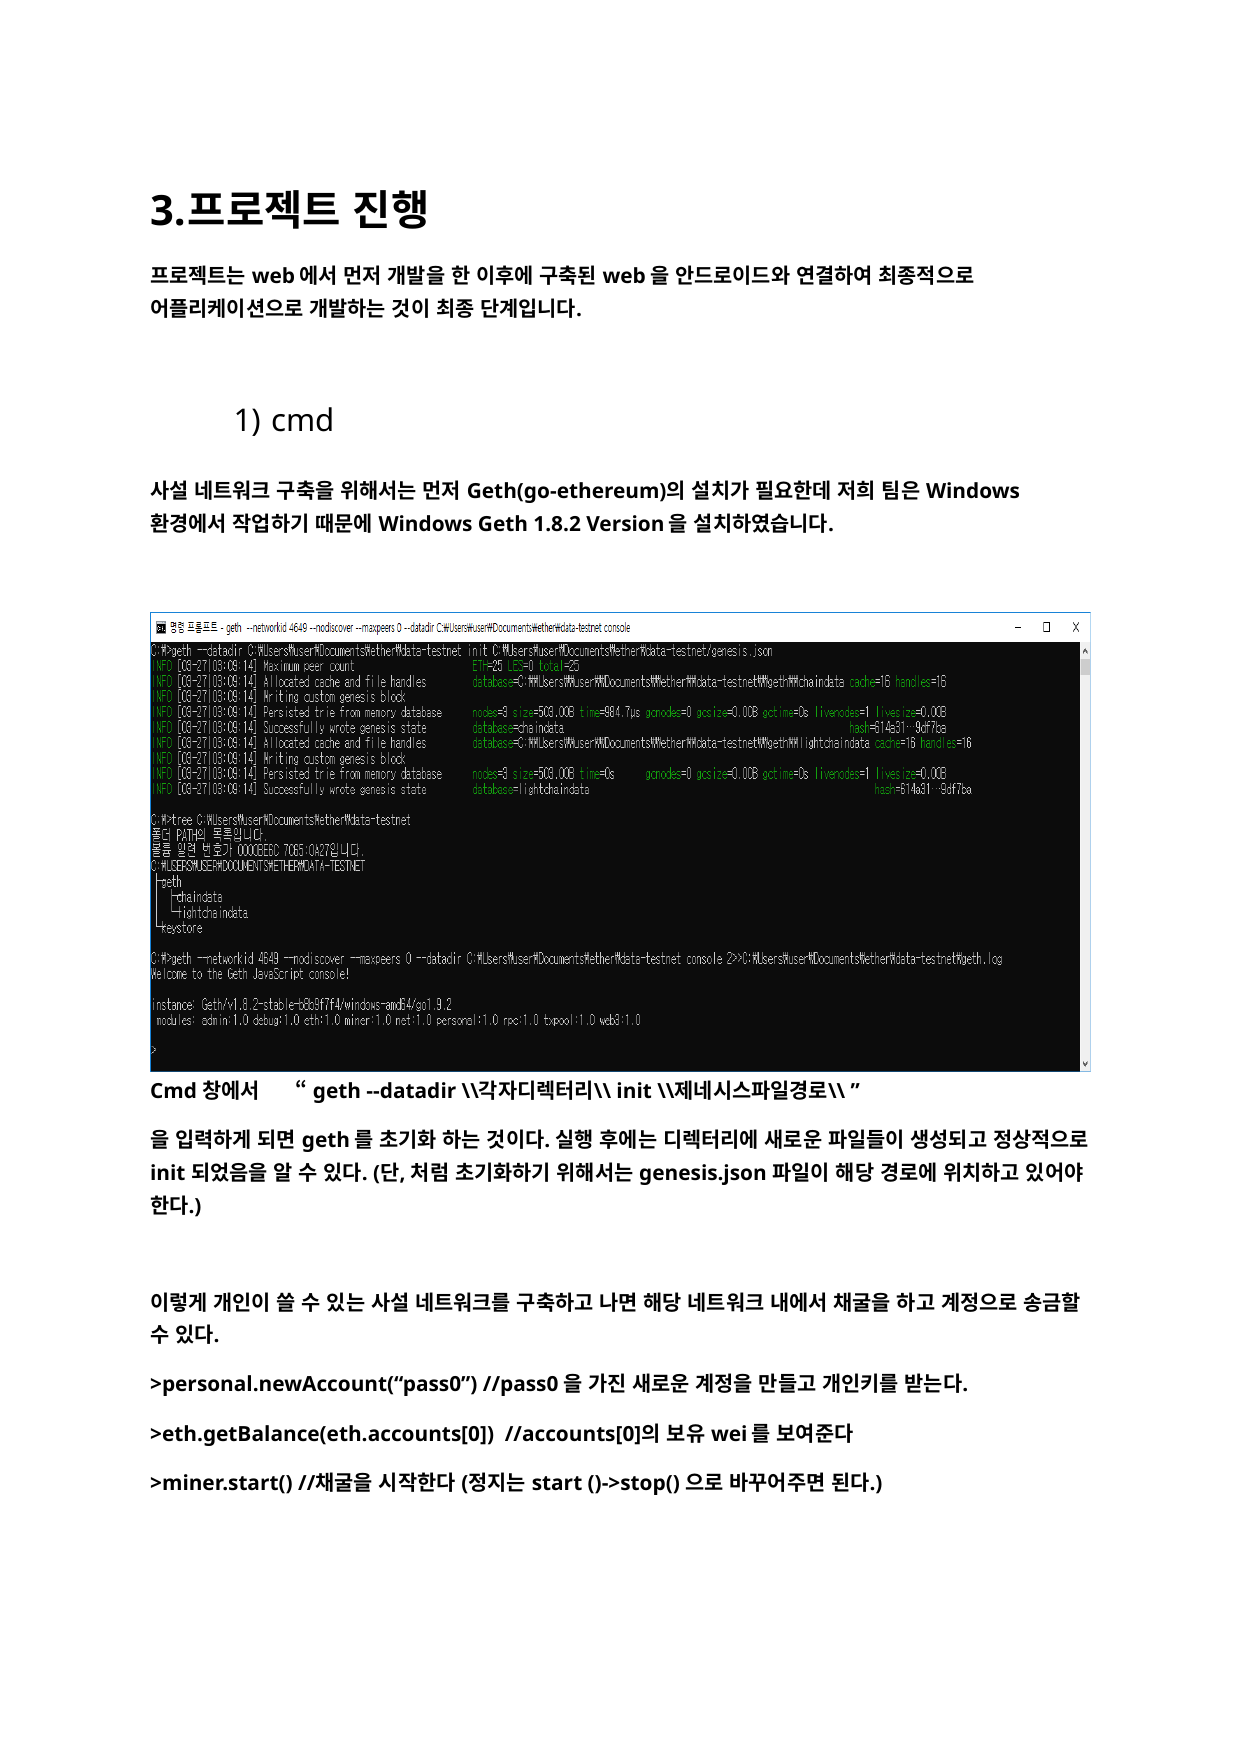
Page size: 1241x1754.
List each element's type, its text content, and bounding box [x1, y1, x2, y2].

picture [150, 612, 1091, 1072]
text >personal.newAccount(“pass0”) //pass0을 가진 새로운 계정을 만들고 개인키를 받는다. [150, 1368, 1090, 1398]
text Cmd 창에서 “ geth --datadir \\각자디렉터리\\ init \\제네시스파일경로\\ ” [150, 1072, 1090, 1104]
text >miner.start() //채굴을 시작한다 (정지는 start ()->stop() 으로 바꾸어주면 된다.) [150, 1466, 1090, 1497]
text 이렇게 개인이 쓸 수 있는 사설 네트워크를 구축하고 나면 해당 네트워크 내에서 채굴을 하고 계정으로 송금할 수 있다. [150, 1286, 1090, 1349]
text 프로젝트는 web에서 먼저 개발을 한 이후에 구축된 web을 안드로이드와 연결하여 최종적으로 어플리케이션으로 개발하는 것이 최종 단계입니다. [150, 259, 1090, 322]
text 을 입력하게 되면 geth를 초기화 하는 것이다. 실행 후에는 디렉터리에 새로운 파일들이 생성되고 정상적으로 init 되었음을 알 수 있다. (단, 처럼 초기화하기 위해서는 genesis.json 파일이 해당 경로에 위치하고 있어야 한다.) [150, 1124, 1090, 1219]
list cmd [233, 397, 1090, 440]
list 프로젝트 진행 [150, 177, 1090, 238]
text >eth.getBalance(eth.accounts[0]) //accounts[0]의 보유 wei를 보여준다 [150, 1417, 1090, 1447]
text 사설 네트워크 구축을 위해서는 먼저 Geth(go-ethereum)의 설치가 필요한데 저희 팀은 Windows 환경에서 작업하기 때문에 Windows Geth 1.8.2 Version을 설치하였습니다. [150, 474, 1090, 537]
